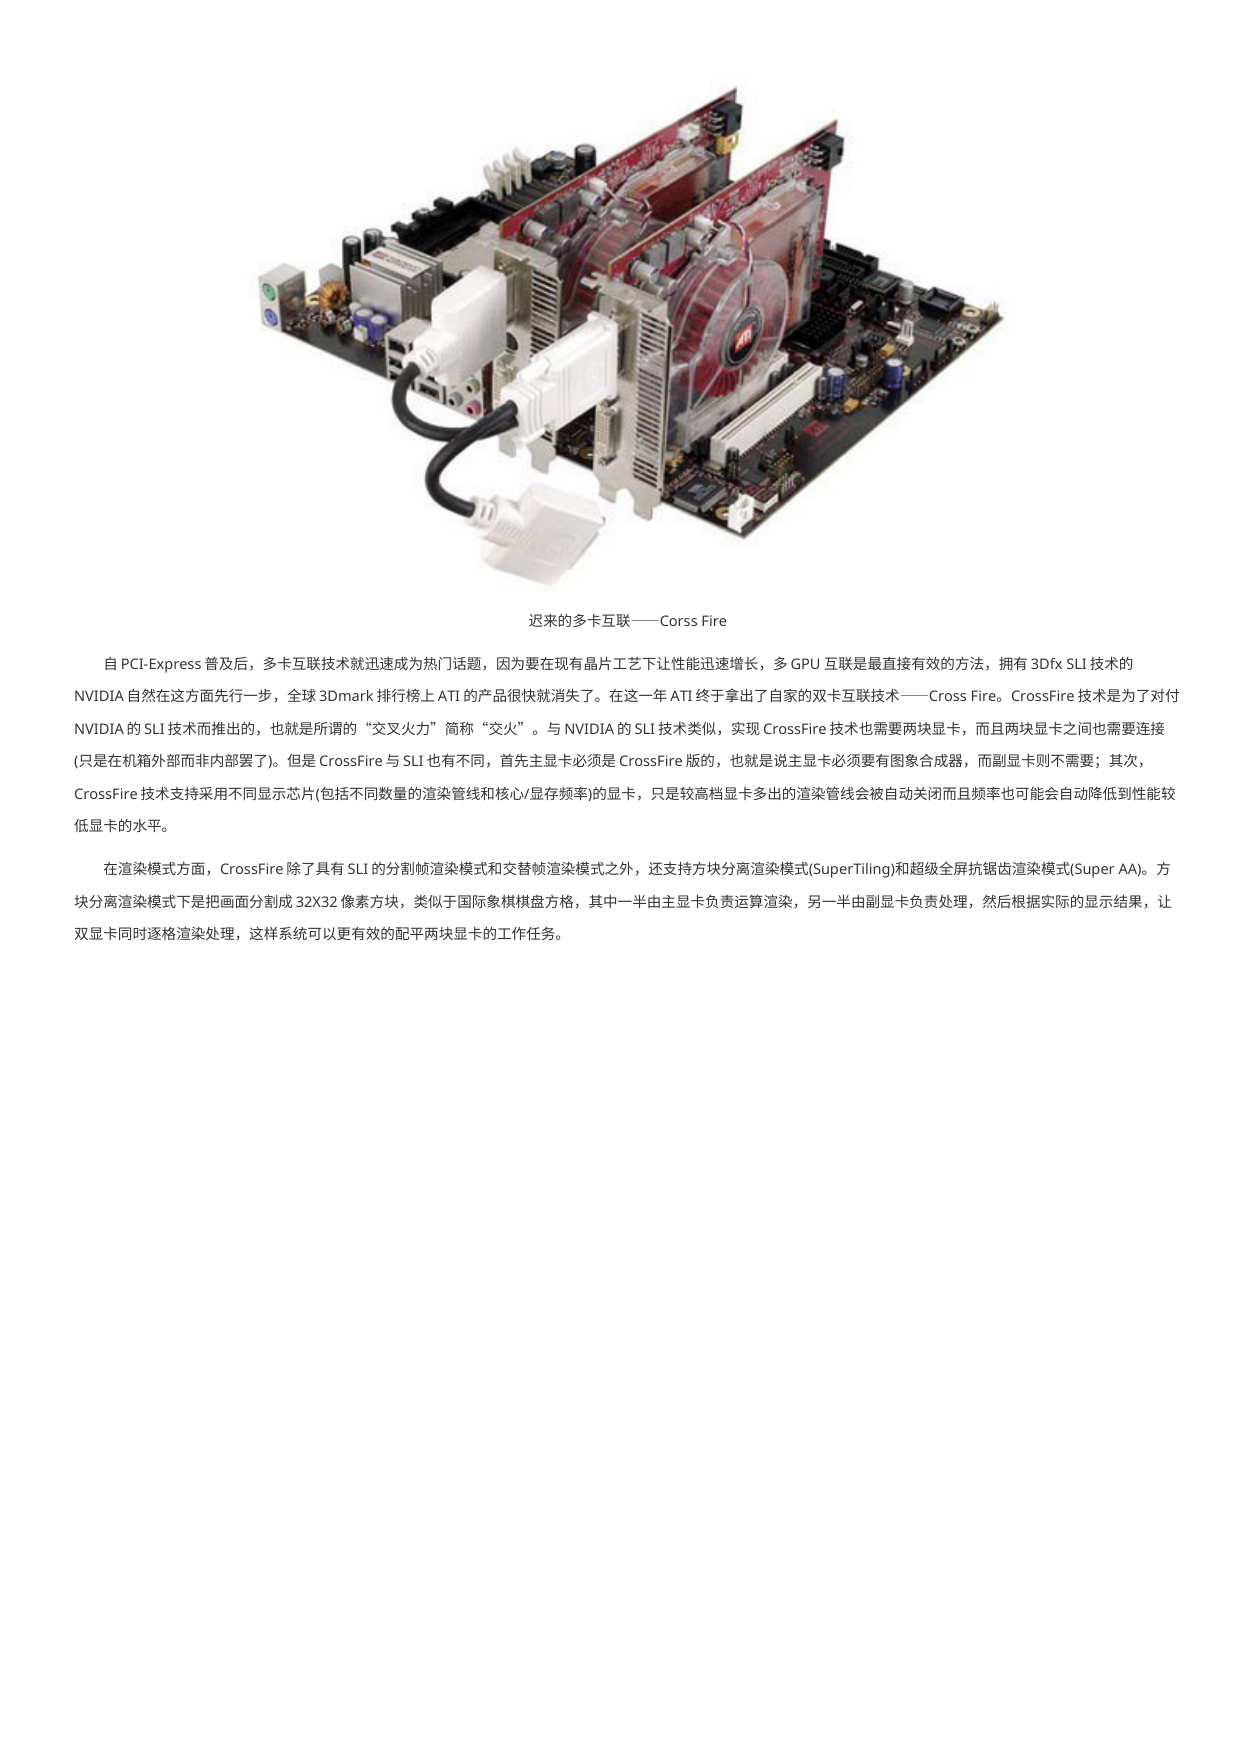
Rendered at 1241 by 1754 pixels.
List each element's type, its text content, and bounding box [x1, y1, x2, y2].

picture [237, 73, 1019, 592]
text 在渲染模式方面，CrossFire除了具有SLI的分割帧渲染模式和交替帧渲染模式之外，还支持方块分离渲染模式(SuperTiling)和超级全屏抗锯齿渲染模式(Super AA)。方块分离渲染模式下是把画面分割成32X32像素方块，类似于国际象棋棋盘方格，其中一半由主显卡负责运算渲染，另一半由副显卡负责处理，然后根据实际的显示结果，让双显卡同时逐格渲染处理，这样系统可以更有效的配平两块显卡的工作任务。 [74, 852, 1181, 949]
text 迟来的多卡互联——Corss Fire [74, 604, 1181, 636]
text 自PCI-Express普及后，多卡互联技术就迅速成为热门话题，因为要在现有晶片工艺下让性能迅速增长，多GPU互联是最直接有效的方法，拥有3Dfx SLI技术的NVIDIA自然在这方面先行一步，全球3Dmark排行榜上ATI的产品很快就消失了。在这一年ATI终于拿出了自家的双卡互联技术——Cross Fire。CrossFire技术是为了对付NVIDIA的SLI技术而推出的，也就是所谓的“交叉火力”简称“交火”。与NVIDIA的SLI技术类似，实现CrossFire技术也需要两块显卡，而且两块显卡之间也需要连接(只是在机箱外部而非内部罢了)。但是CrossFire与SLI也有不同，首先主显卡必须是CrossFire版的，也就是说主显卡必须要有图象合成器，而副显卡则不需要；其次，CrossFire技术支持采用不同显示芯片(包括不同数量的渲染管线和核心/显存频率)的显卡，只是较高档显卡多出的渲染管线会被自动关闭而且频率也可能会自动降低到性能较低显卡的水平。 [74, 647, 1181, 842]
